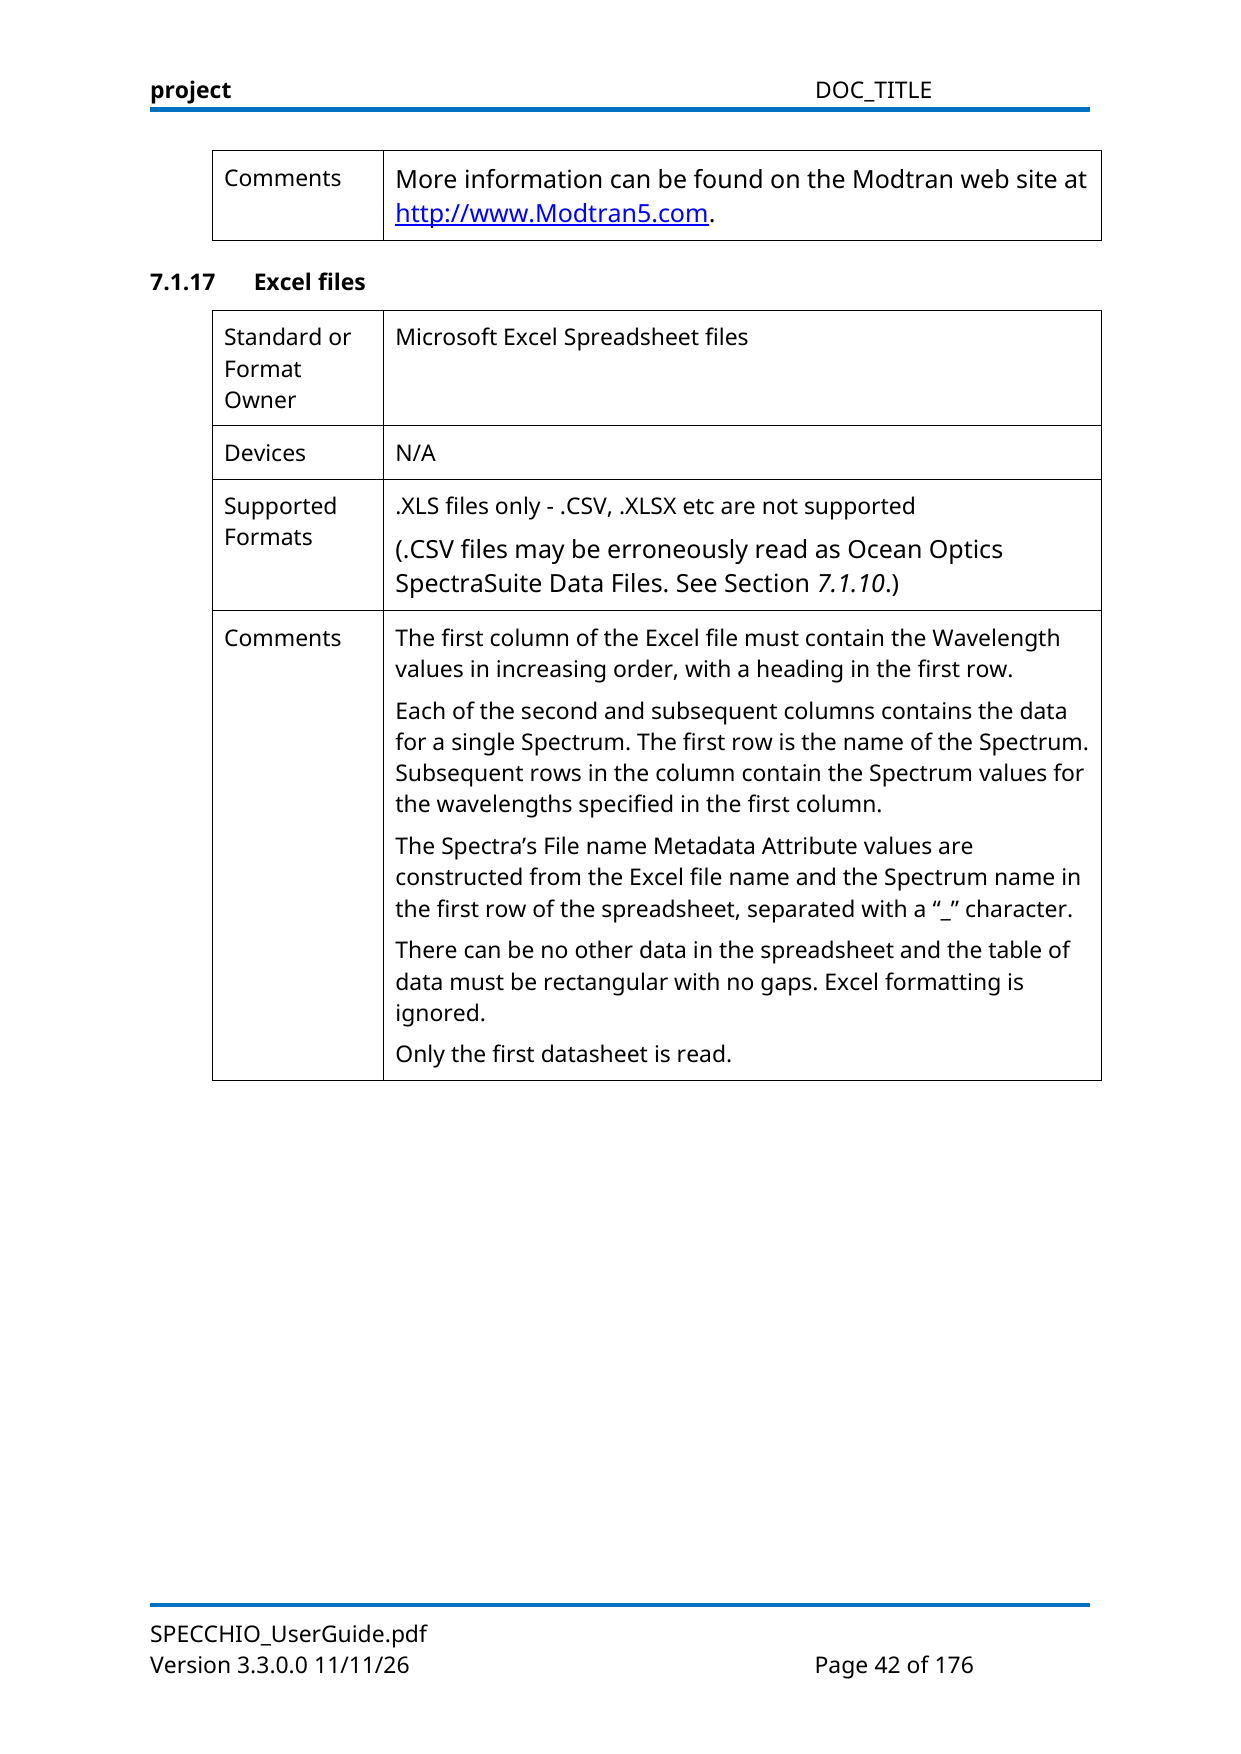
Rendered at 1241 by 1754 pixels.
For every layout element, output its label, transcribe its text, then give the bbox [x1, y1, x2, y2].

table_cell N/A [384, 426, 1101, 478]
table_cell Comments [213, 151, 383, 240]
subtitle Excel files [150, 266, 1090, 297]
table_cell Comments [213, 611, 383, 1080]
table_header Standard or Format Owner [213, 311, 383, 425]
table_cell .XLS files only - .CSV, .XLSX etc are not supported (.CSV files may be erroneously read as Ocean Optics SpectraSuite Data Files. See Section 7.1.10.) [384, 480, 1101, 610]
table_cell Devices [213, 426, 383, 478]
table_cell Supported Formats [213, 480, 383, 610]
table_cell More information can be found on the Modtran web site at http://www.Modtran5.com. [384, 151, 1101, 240]
table_cell The first column of the Excel file must contain the Wavelength values in increasing order, with a heading in the first row. Each of the second and subsequent columns contains the data for a single Spectrum. The first row is the name of the Spectrum. Subsequent rows in the column contain the Spectrum values for the wavelengths specified in the first column. The Spectra’s File name Metadata Attribute values are constructed from the Excel file name and the Spectrum name in the first row of the spreadsheet, separated with a “_” character. There can be no other data in the spreadsheet and the table of data must be rectangular with no gaps. Excel formatting is ignored. Only the first datasheet is read. [384, 611, 1101, 1080]
table_header Microsoft Excel Spreadsheet files [384, 311, 1101, 425]
